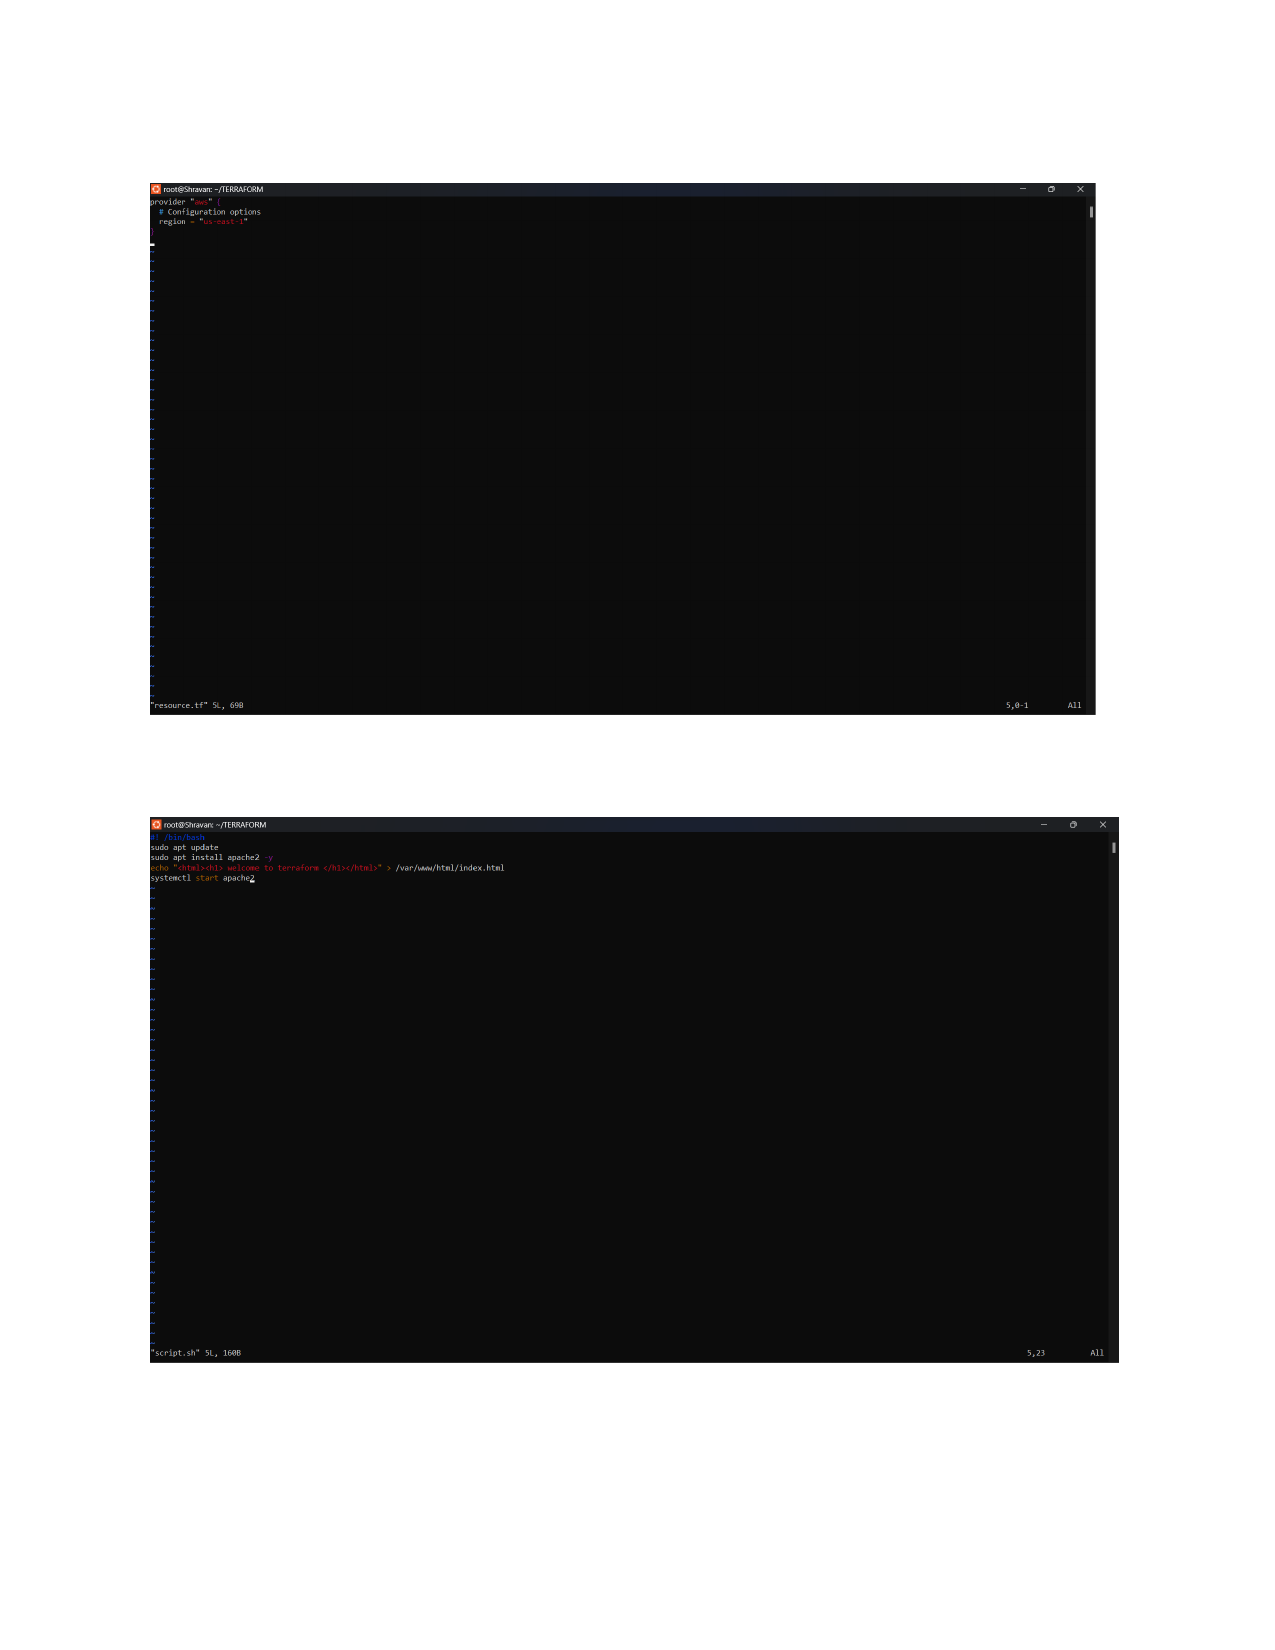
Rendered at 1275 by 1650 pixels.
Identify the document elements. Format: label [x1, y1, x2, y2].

picture [150, 183, 1096, 715]
picture [150, 817, 1119, 1363]
